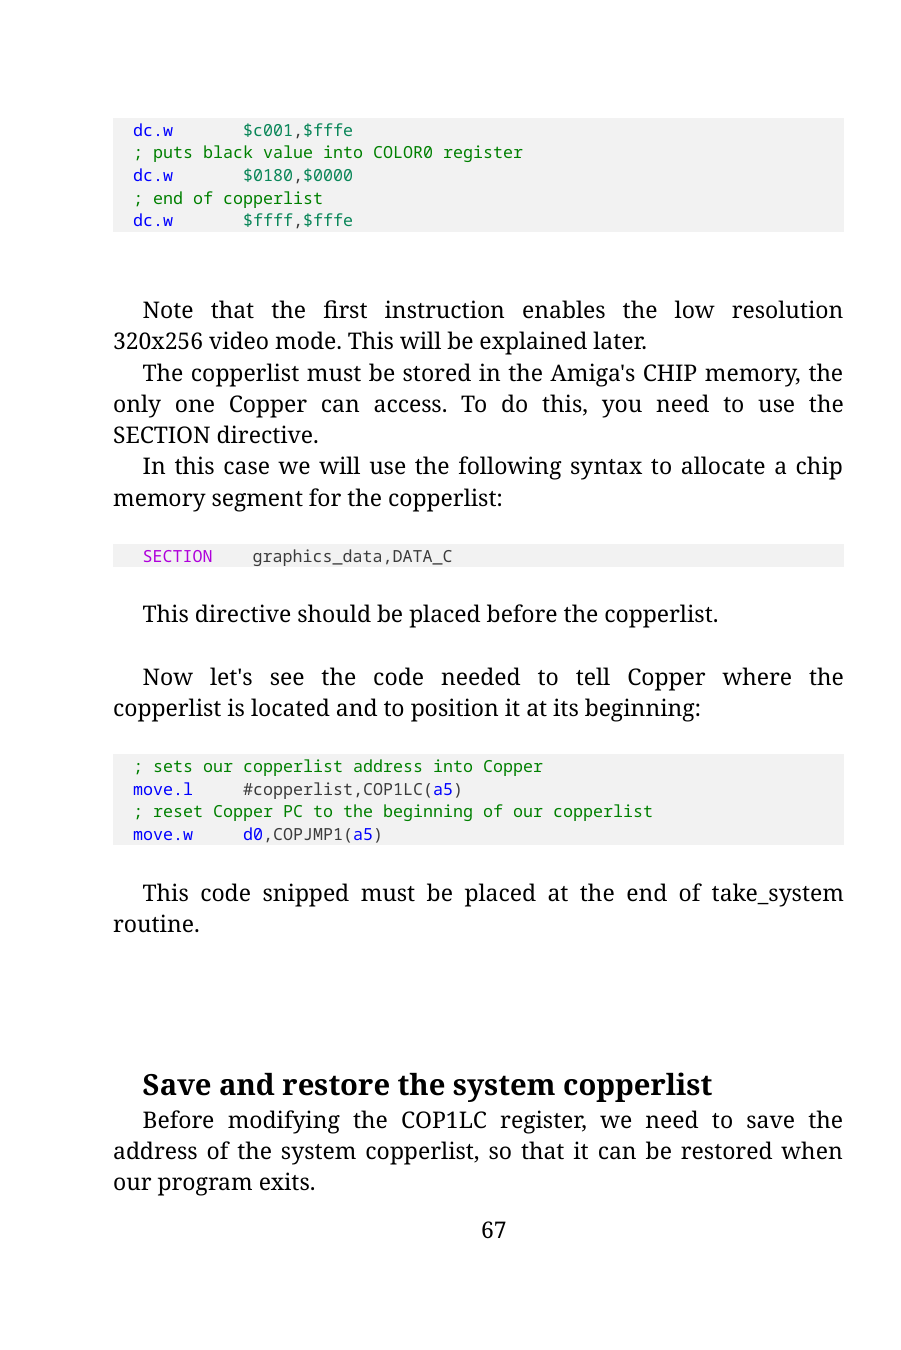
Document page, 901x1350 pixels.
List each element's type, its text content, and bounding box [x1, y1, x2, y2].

text SECTION graphics_data,DATA_C [113, 544, 844, 567]
text ; end of copperlist [113, 186, 844, 209]
text Now let's see the code needed to tell Copper where the copperlist is located and to position it at its beginning: [113, 661, 844, 723]
text This directive should be placed before the copperlist. [113, 598, 844, 629]
text This code snipped must be placed at the end of take_system routine. [113, 876, 844, 939]
text dc.w $ffff,$fffe [113, 209, 844, 232]
text ; sets our copperlist address into Copper [113, 754, 844, 777]
text move.w d0,COPJMP1(a5) [113, 822, 844, 845]
text dc.w $c001,$fffe [113, 118, 844, 141]
text Note that the first instruction enables the low resolution 320x256 video mode. This will be explained later. [113, 294, 844, 357]
text dc.w $0180,$0000 [113, 163, 844, 186]
text Before modifying the COP1LC register, we need to save the address of the system copperlist, so that it can be restored when our program exits. [113, 1104, 844, 1197]
text In this case we will use the following syntax to allocate a chip memory segment for the copperlist: [113, 450, 844, 513]
subtitle Save and restore the system copperlist [113, 1064, 844, 1104]
text ; puts black value into COLOR0 register [113, 141, 844, 163]
text move.l #copperlist,COP1LC(a5) [113, 777, 844, 800]
text ; reset Copper PC to the beginning of our copperlist [113, 800, 844, 822]
text The copperlist must be stored in the Amiga's CHIP memory, the only one Copper can access. To do this, you need to use the SECTION directive. [113, 357, 844, 450]
